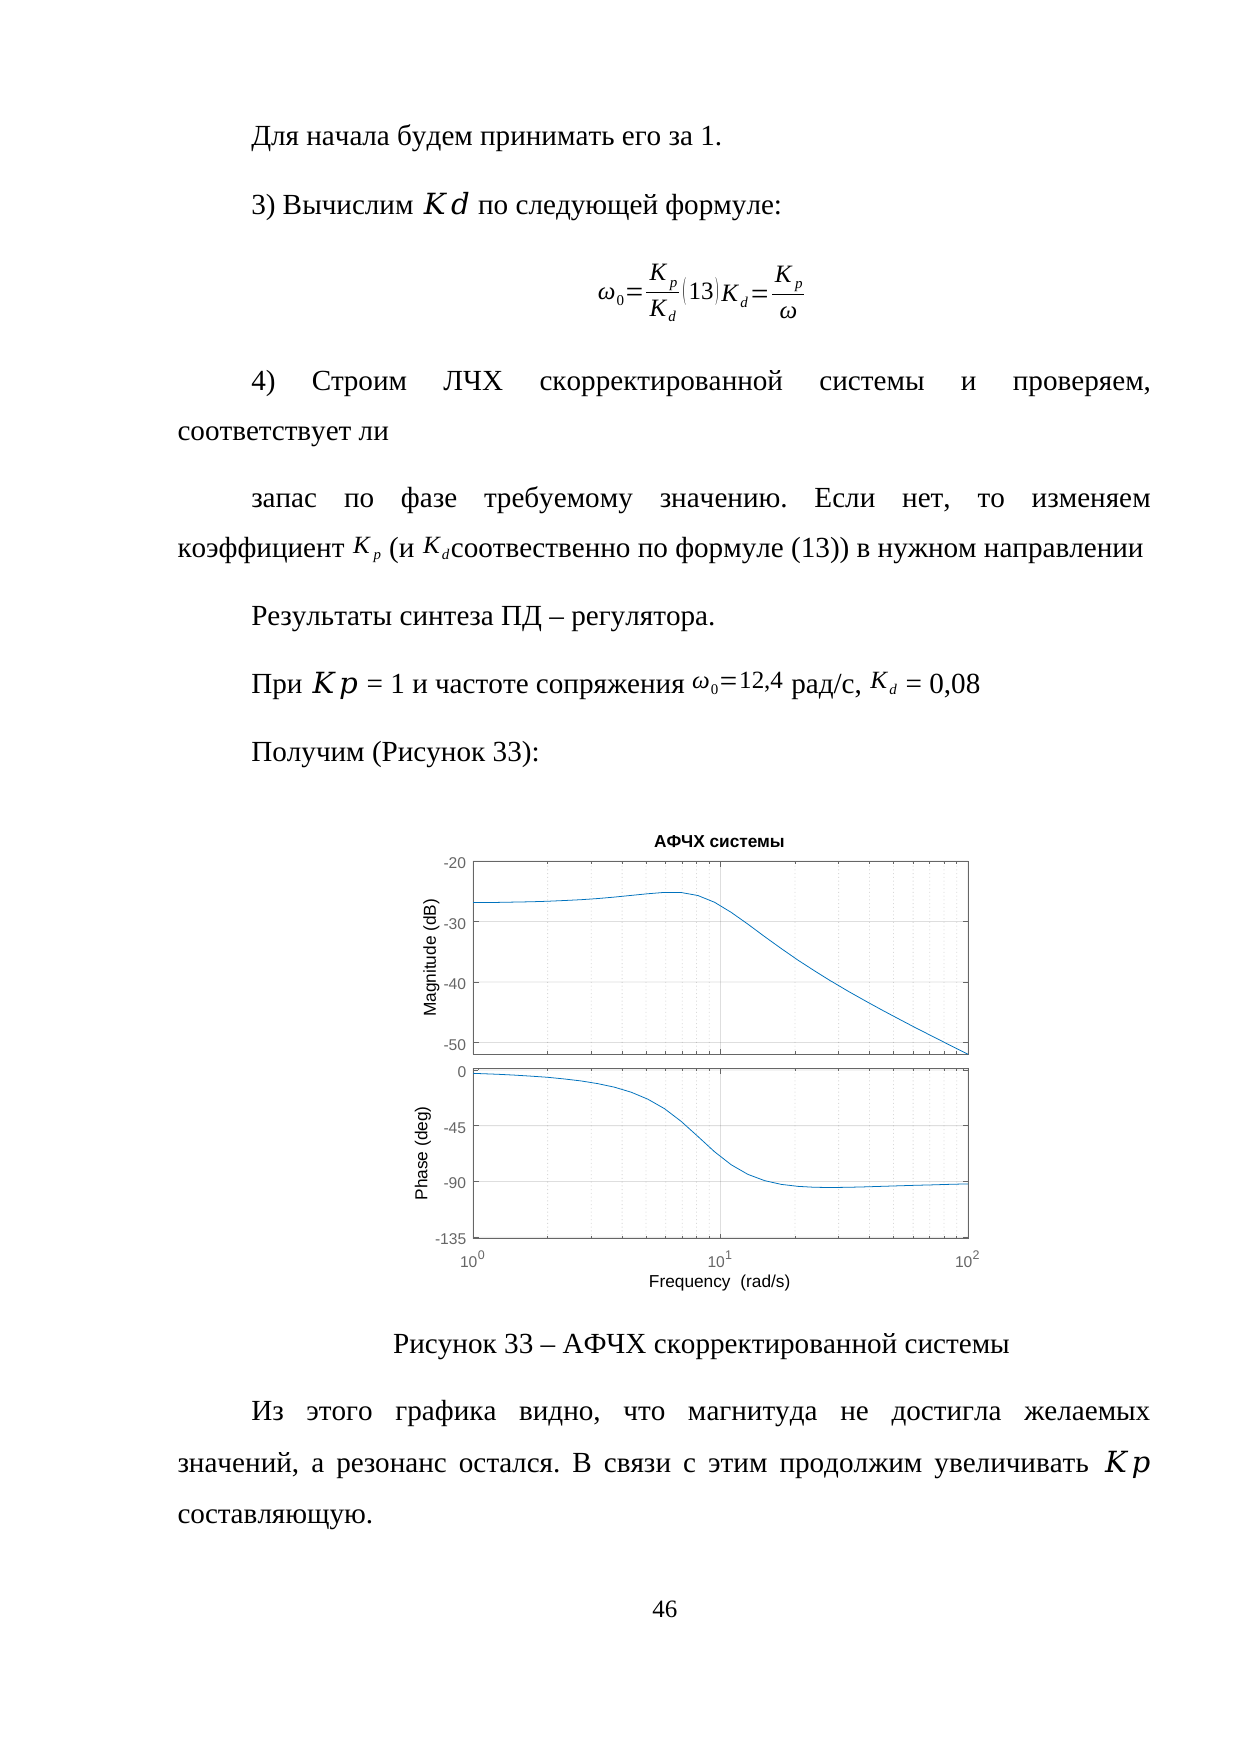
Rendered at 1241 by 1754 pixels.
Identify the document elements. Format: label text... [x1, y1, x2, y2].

text Рисунок 33 – АФЧХ скорректированной системы [177, 1326, 1152, 1359]
text При 𝐾𝑝 = 1 и частоте сопряжения рад/с, = 0,08 [177, 664, 1152, 700]
text запас по фазе требуемому значению. Если нет, то изменяем коэффициент (и соотвественно по формуле (13)) в нужном направлении [177, 480, 1152, 564]
text 3) Вычислим 𝐾𝑑 по следующей формуле: [177, 185, 1152, 220]
text Результаты синтеза ПД – регулятора. [177, 598, 1152, 631]
text Из этого графика видно, что магнитуда не достигла желаемых значений, а резонанс остался. В связи с этим продолжим увеличивать 𝐾𝑝 составляющую. [177, 1393, 1152, 1529]
text 4) Строим ЛЧХ скорректированной системы и проверяем, соответствует ли [177, 363, 1152, 447]
text Для начала будем принимать его за 1. [177, 118, 1152, 152]
text Получим (Рисунок 33): [177, 734, 1152, 768]
